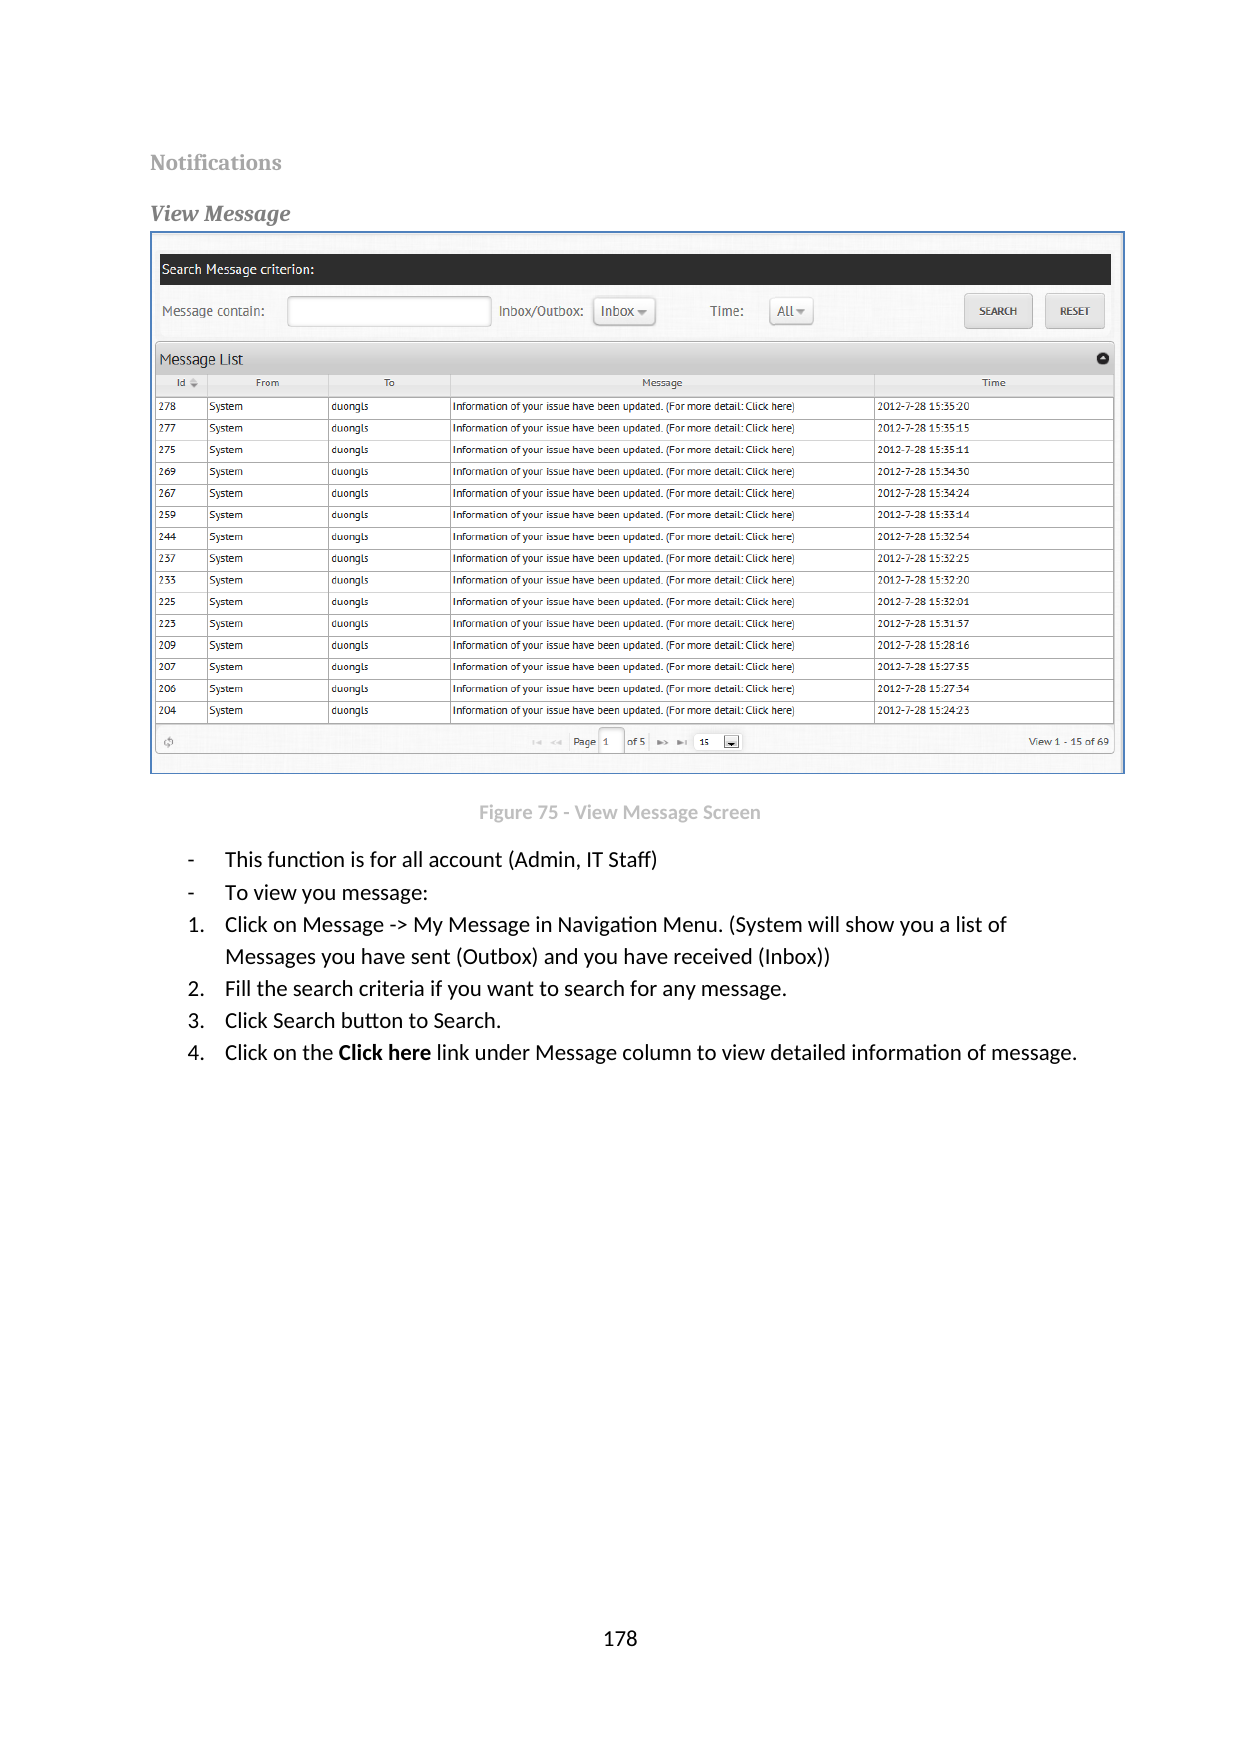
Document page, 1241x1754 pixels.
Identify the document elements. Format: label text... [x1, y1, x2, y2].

subtitle Notifications [150, 150, 1090, 176]
list To view you message: [187, 878, 1090, 906]
list Click on Message -> My Message in Navigation Menu. (System will show you a list of Messages you have sent (Outbox) and you have received (Inbox)) [187, 910, 1090, 970]
subtitle View Message [150, 201, 1090, 227]
list Fill the search criteria if you want to search for any message. [187, 974, 1090, 1002]
list This function is for all account (Admin, IT Staff) [187, 845, 1090, 873]
picture [152, 233, 1123, 773]
list Click on the Click here link under Message column to view detailed information of message. [187, 1038, 1090, 1067]
text Figure 75 - View Message Screen [150, 799, 1090, 824]
list Click Search button to Search. [187, 1006, 1090, 1034]
